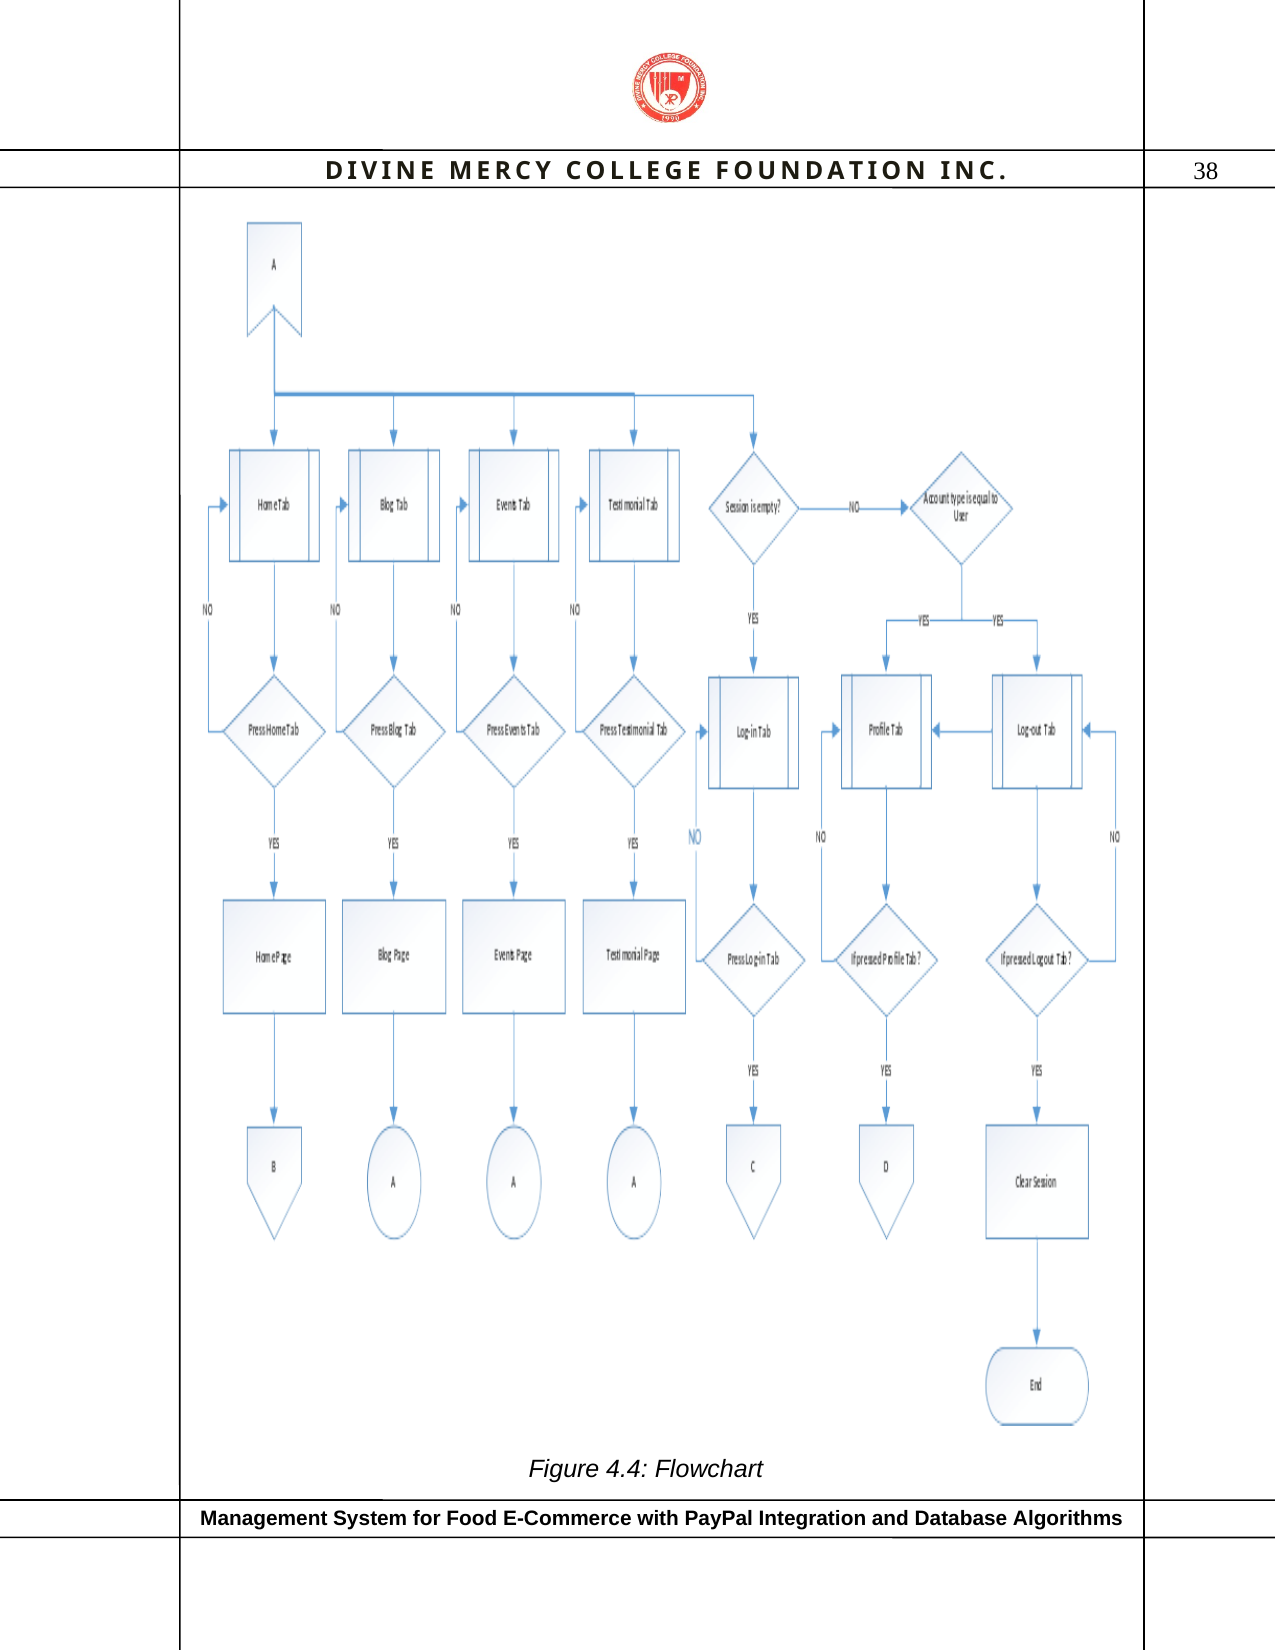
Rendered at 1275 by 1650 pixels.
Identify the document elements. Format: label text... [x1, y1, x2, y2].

text Figure 4.4: Flowchart [187, 1454, 1106, 1483]
picture [632, 52, 709, 123]
